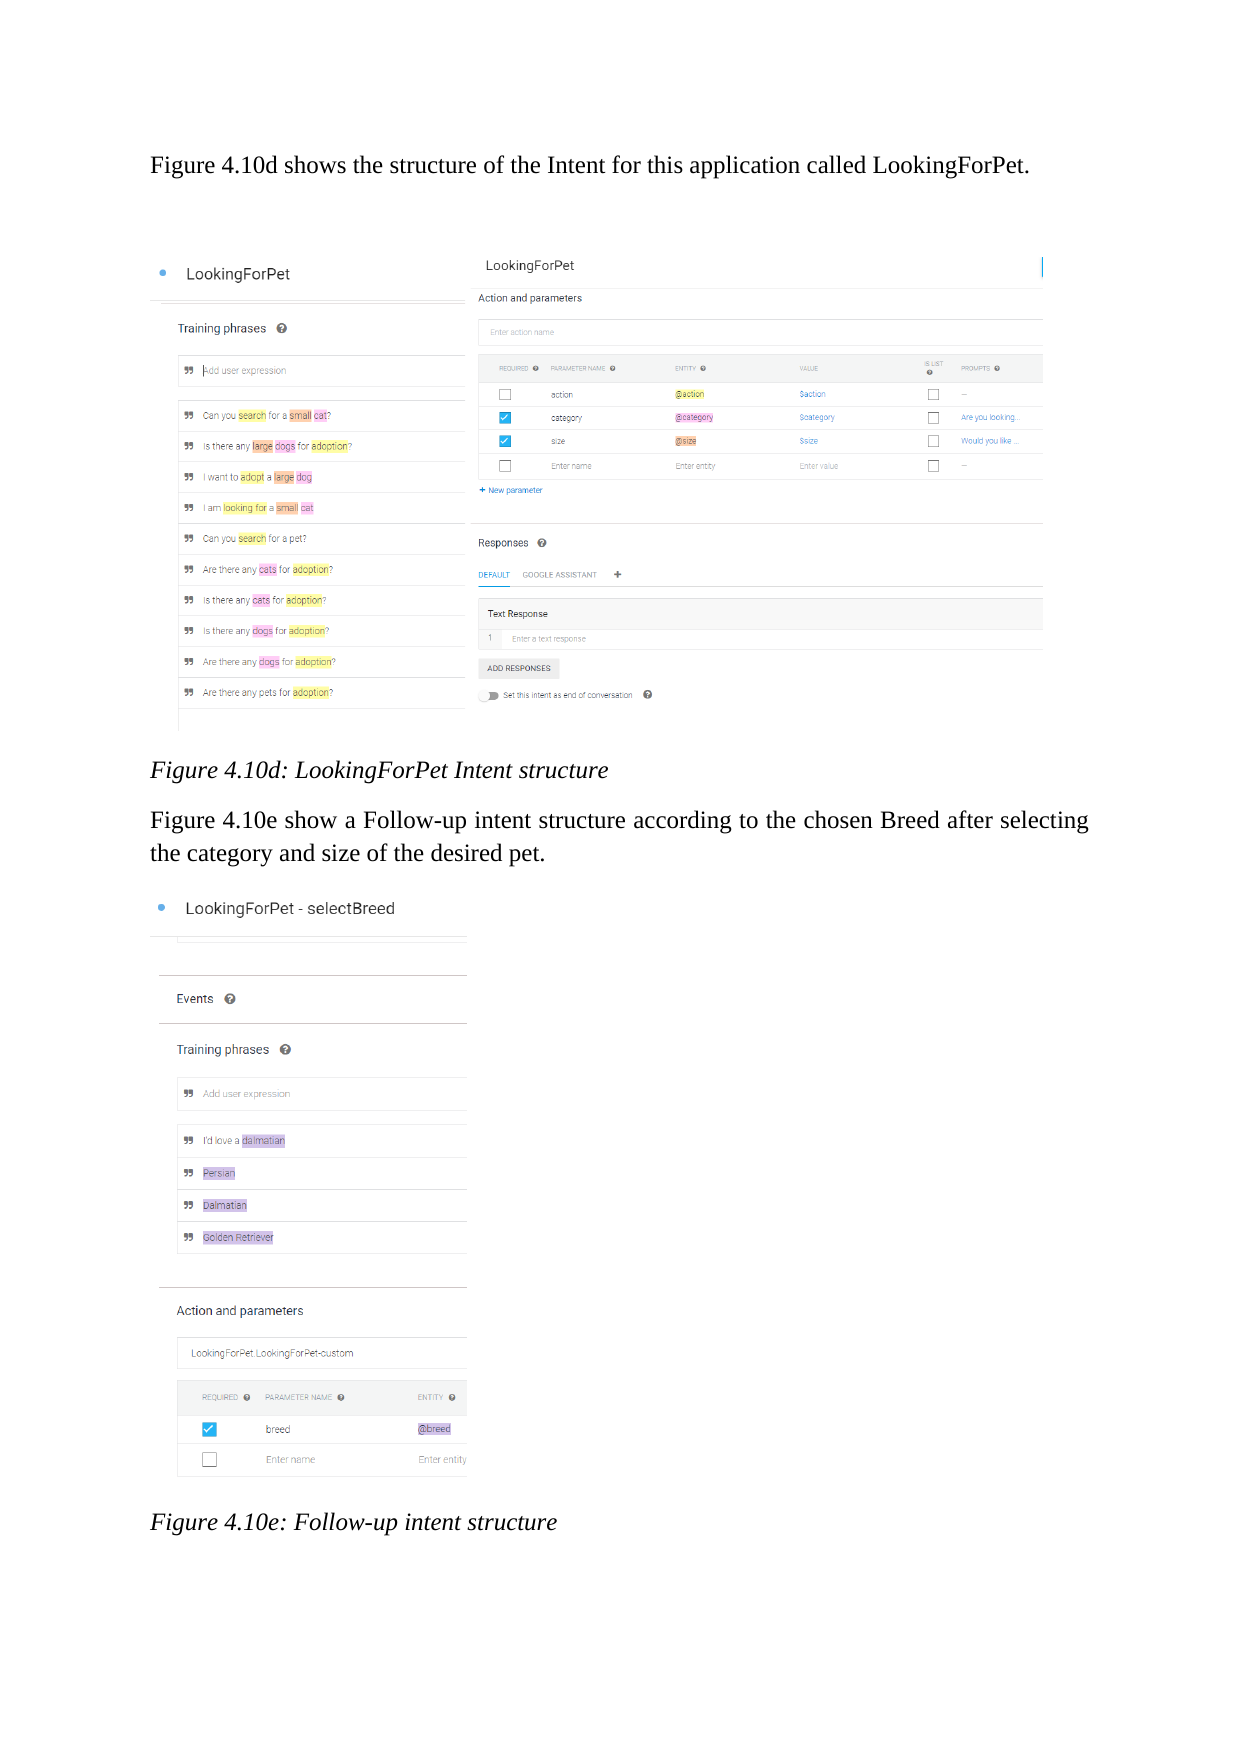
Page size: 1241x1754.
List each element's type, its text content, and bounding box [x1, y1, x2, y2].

text Figure 4.10e: Follow-up intent structure [150, 1507, 1090, 1536]
picture [470, 257, 1043, 731]
picture [150, 891, 467, 1483]
text Figure 4.10e show a Follow-up intent structure according to the chosen Breed after selecting the category and size of the desired pet. [150, 805, 1090, 866]
picture [150, 257, 466, 731]
text Figure 4.10d: LookingForPet Intent structure [150, 755, 1090, 784]
text Figure 4.10d shows the structure of the Intent for this application called LookingForPet. [150, 150, 1090, 179]
